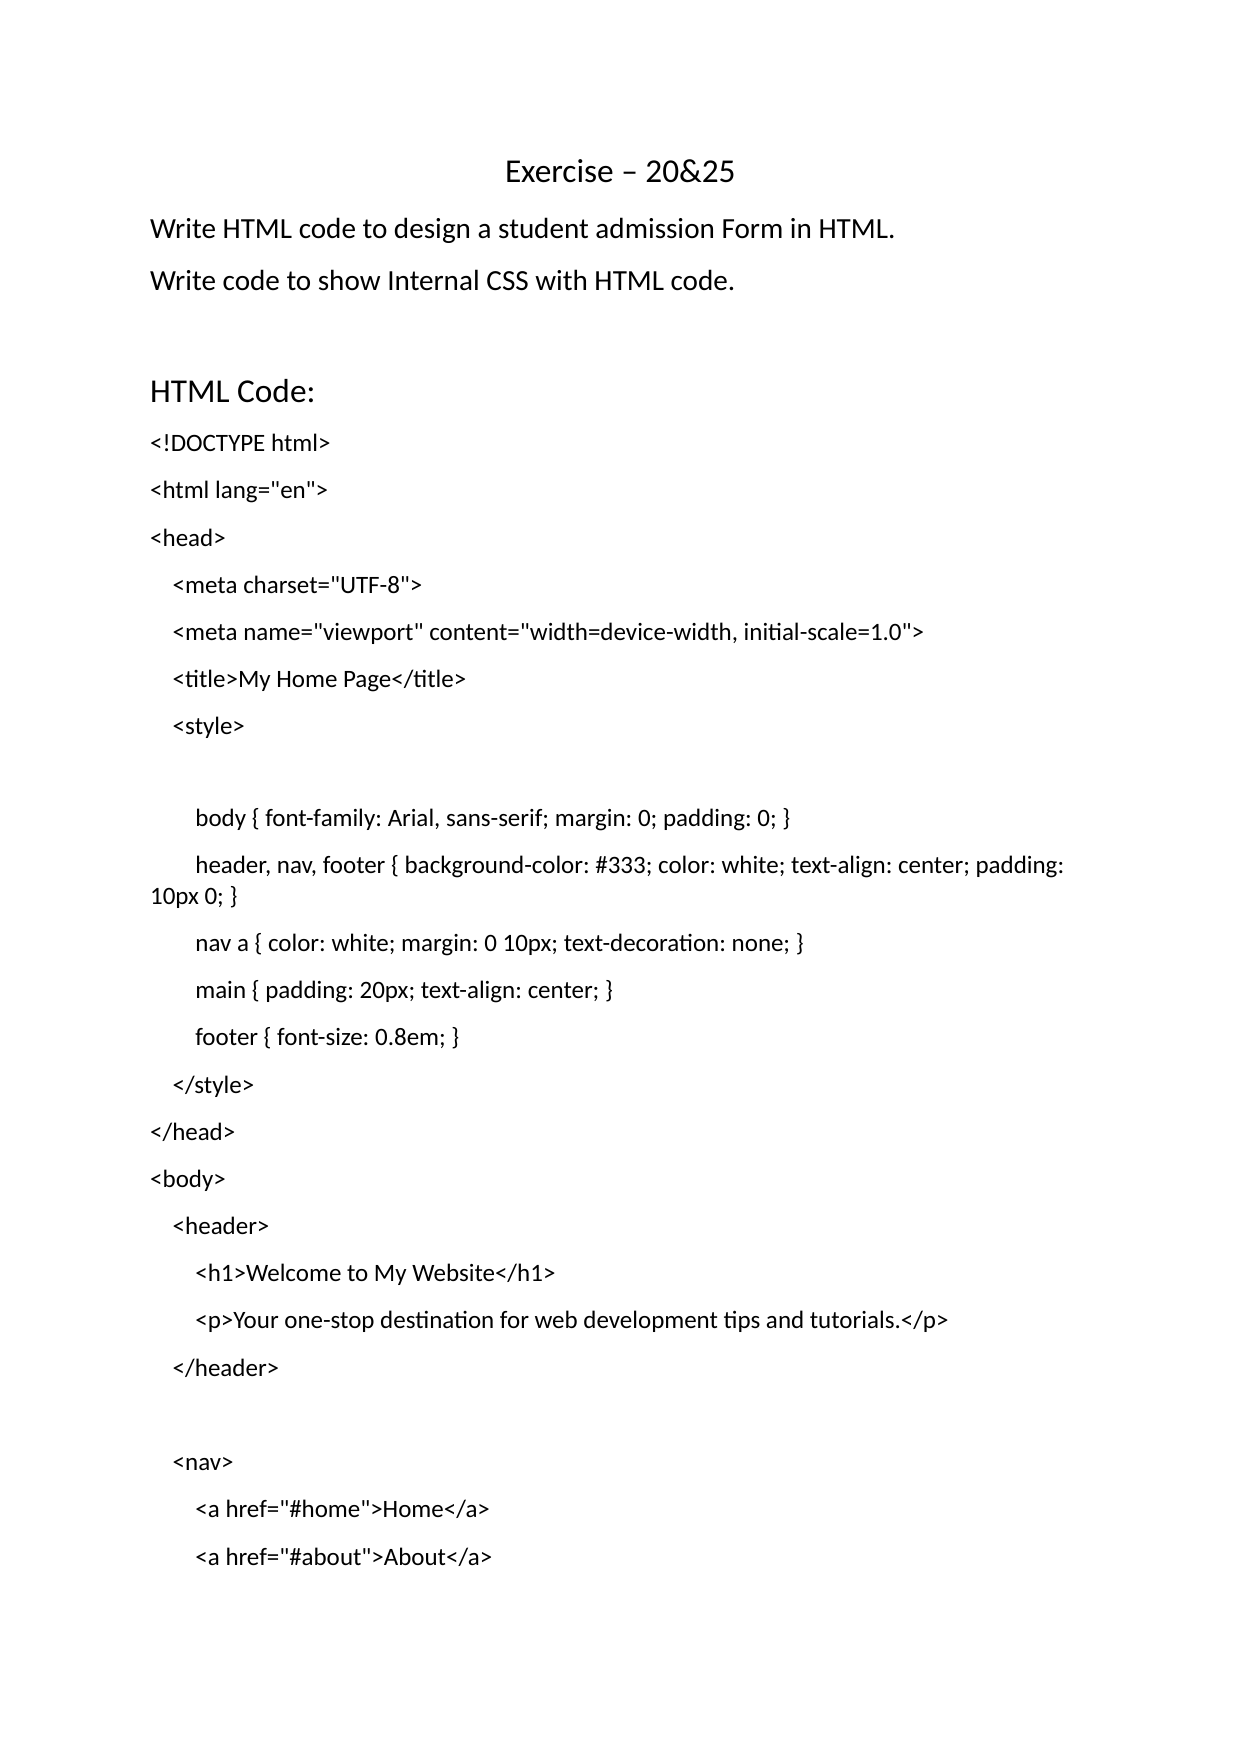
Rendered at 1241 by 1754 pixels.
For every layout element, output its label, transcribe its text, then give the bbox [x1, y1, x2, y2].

text <nav> [150, 1446, 1090, 1477]
text main { padding: 20px; text-align: center; } [150, 974, 1090, 1005]
text </head> [150, 1116, 1090, 1146]
text <head> [150, 522, 1090, 552]
text Write code to show Internal CSS with HTML code. [150, 262, 1090, 297]
text body { font-family: Arial, sans-serif; margin: 0; padding: 0; } [150, 802, 1090, 833]
text header, nav, footer { background-color: #333; color: white; text-align: center; padding: 10px 0; } [150, 849, 1090, 911]
text <header> [150, 1210, 1090, 1241]
text Write HTML code to design a student admission Form in HTML. [150, 211, 1090, 246]
text HTML Code: [150, 370, 1090, 411]
text </style> [150, 1069, 1090, 1099]
text <a href="#about">About</a> [150, 1541, 1090, 1571]
text <a href="#home">Home</a> [150, 1493, 1090, 1524]
text <!DOCTYPE html> [150, 427, 1090, 458]
text <title>My Home Page</title> [150, 663, 1090, 694]
text nav a { color: white; margin: 0 10px; text-decoration: none; } [150, 927, 1090, 958]
text footer { font-size: 0.8em; } [150, 1022, 1090, 1052]
text <p>Your one-stop destination for web development tips and tutorials.</p> [150, 1305, 1090, 1335]
text <h1>Welcome to My Website</h1> [150, 1257, 1090, 1288]
text <html lang="en"> [150, 474, 1090, 505]
text <body> [150, 1163, 1090, 1194]
text Exercise – 20&25 [150, 150, 1090, 191]
text </header> [150, 1352, 1090, 1382]
text <meta charset="UTF-8"> [150, 569, 1090, 599]
text <meta name="viewport" content="width=device-width, initial-scale=1.0"> [150, 616, 1090, 647]
text <style> [150, 710, 1090, 741]
